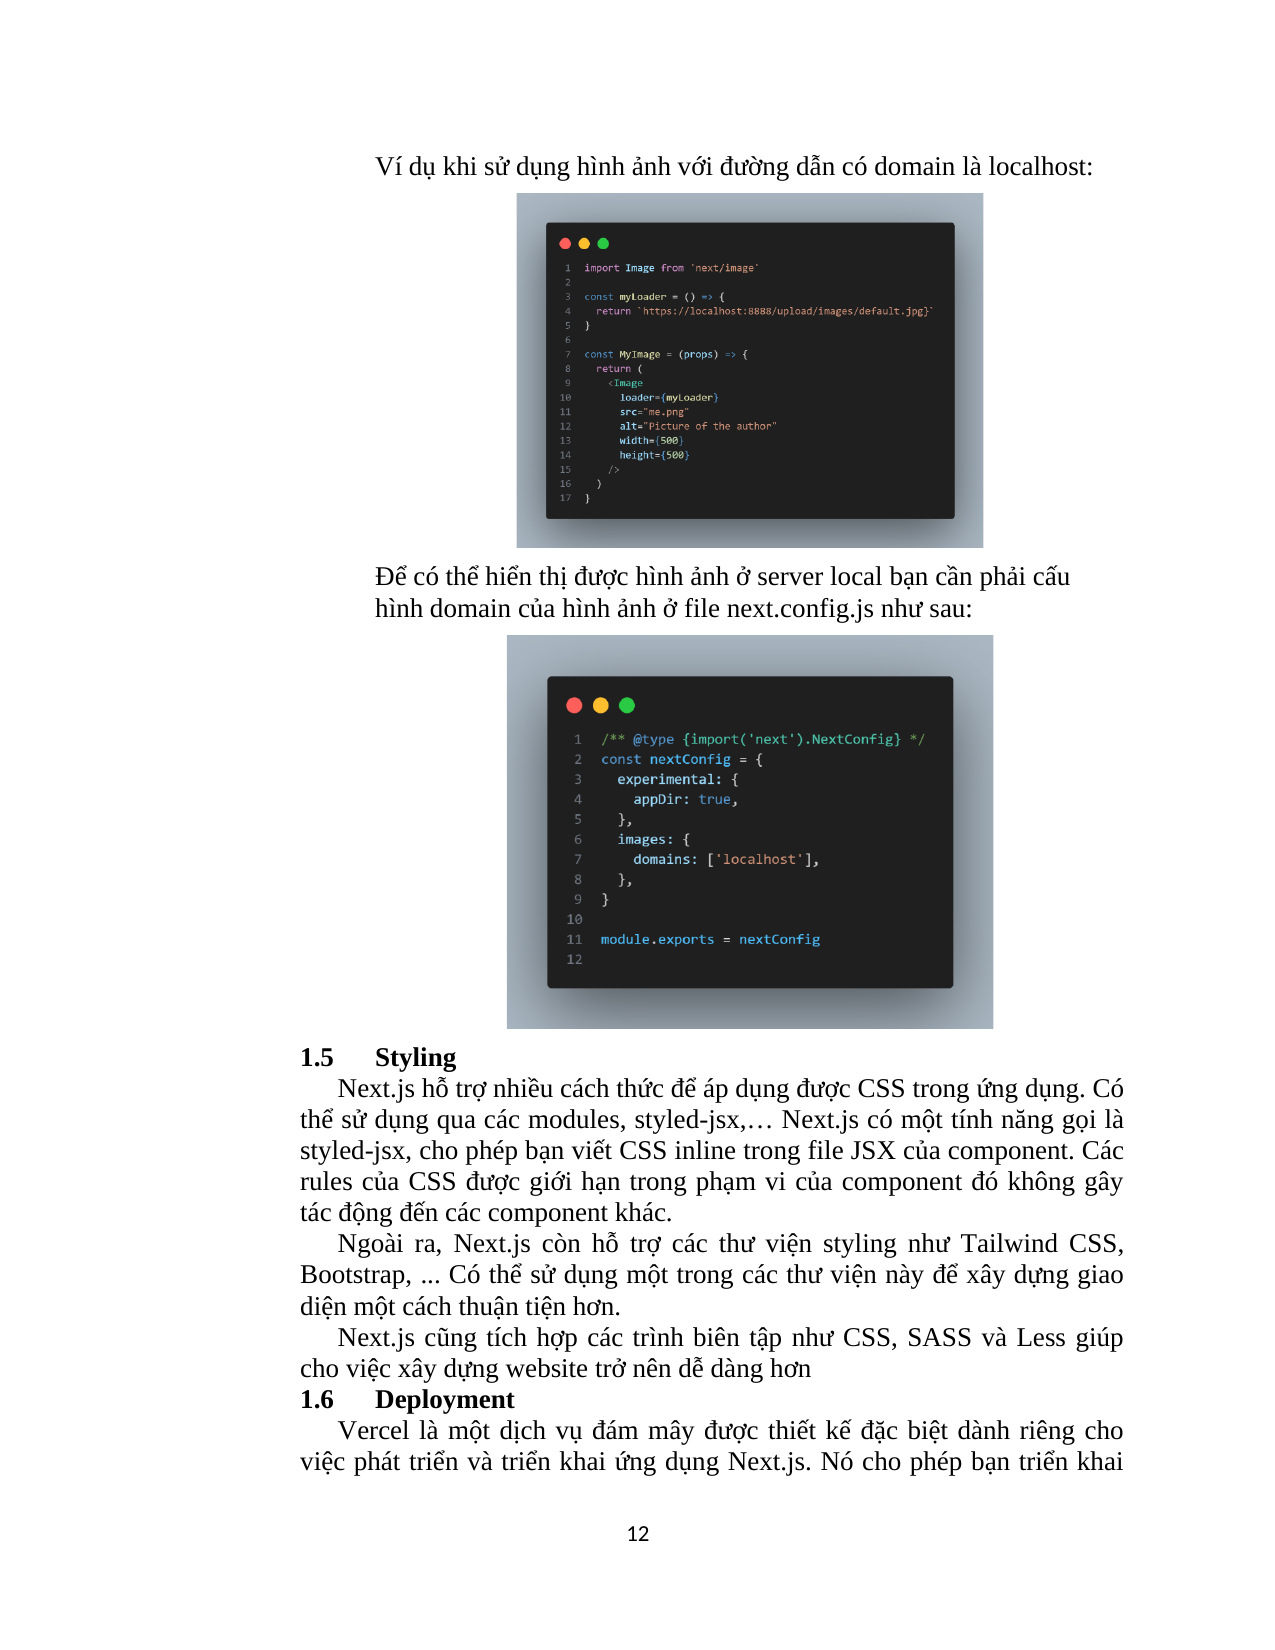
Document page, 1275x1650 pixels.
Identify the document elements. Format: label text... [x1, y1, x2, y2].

picture [516, 193, 984, 548]
text Để có thể hiển thị được hình ảnh ở server local bạn cần phải cấu hình domain của hình ảnh ở file next.config.js như sau: [375, 561, 1125, 623]
text Ví dụ khi sử dụng hình ảnh với đường dẫn có domain là localhost: [375, 150, 1125, 181]
list Next.js hỗ trợ nhiều cách thức để áp dụng được CSS trong ứng dụng. Có thể sử dụng qua các modules, styled-jsx,… Next.js có một tính năng gọi là styled-jsx, cho phép bạn viết CSS inline trong file JSX của component. Các rules của CSS được giới hạn trong phạm vi của component đó không gây tác động đến các component khác. [300, 1072, 1125, 1227]
list Deployment [300, 1383, 1125, 1414]
list Ngoài ra, Next.js còn hỗ trợ các thư viện styling như Tailwind CSS, Bootstrap, ... Có thể sử dụng một trong các thư viện này để xây dựng giao diện một cách thuận tiện hơn. [300, 1227, 1125, 1321]
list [300, 1414, 1125, 1477]
list Next.js cũng tích hợp các trình biên tập như CSS, SASS và Less giúp cho việc xây dựng website trở nên dễ dàng hơn [300, 1321, 1125, 1383]
picture [506, 635, 994, 1029]
list Styling [300, 1041, 1125, 1072]
